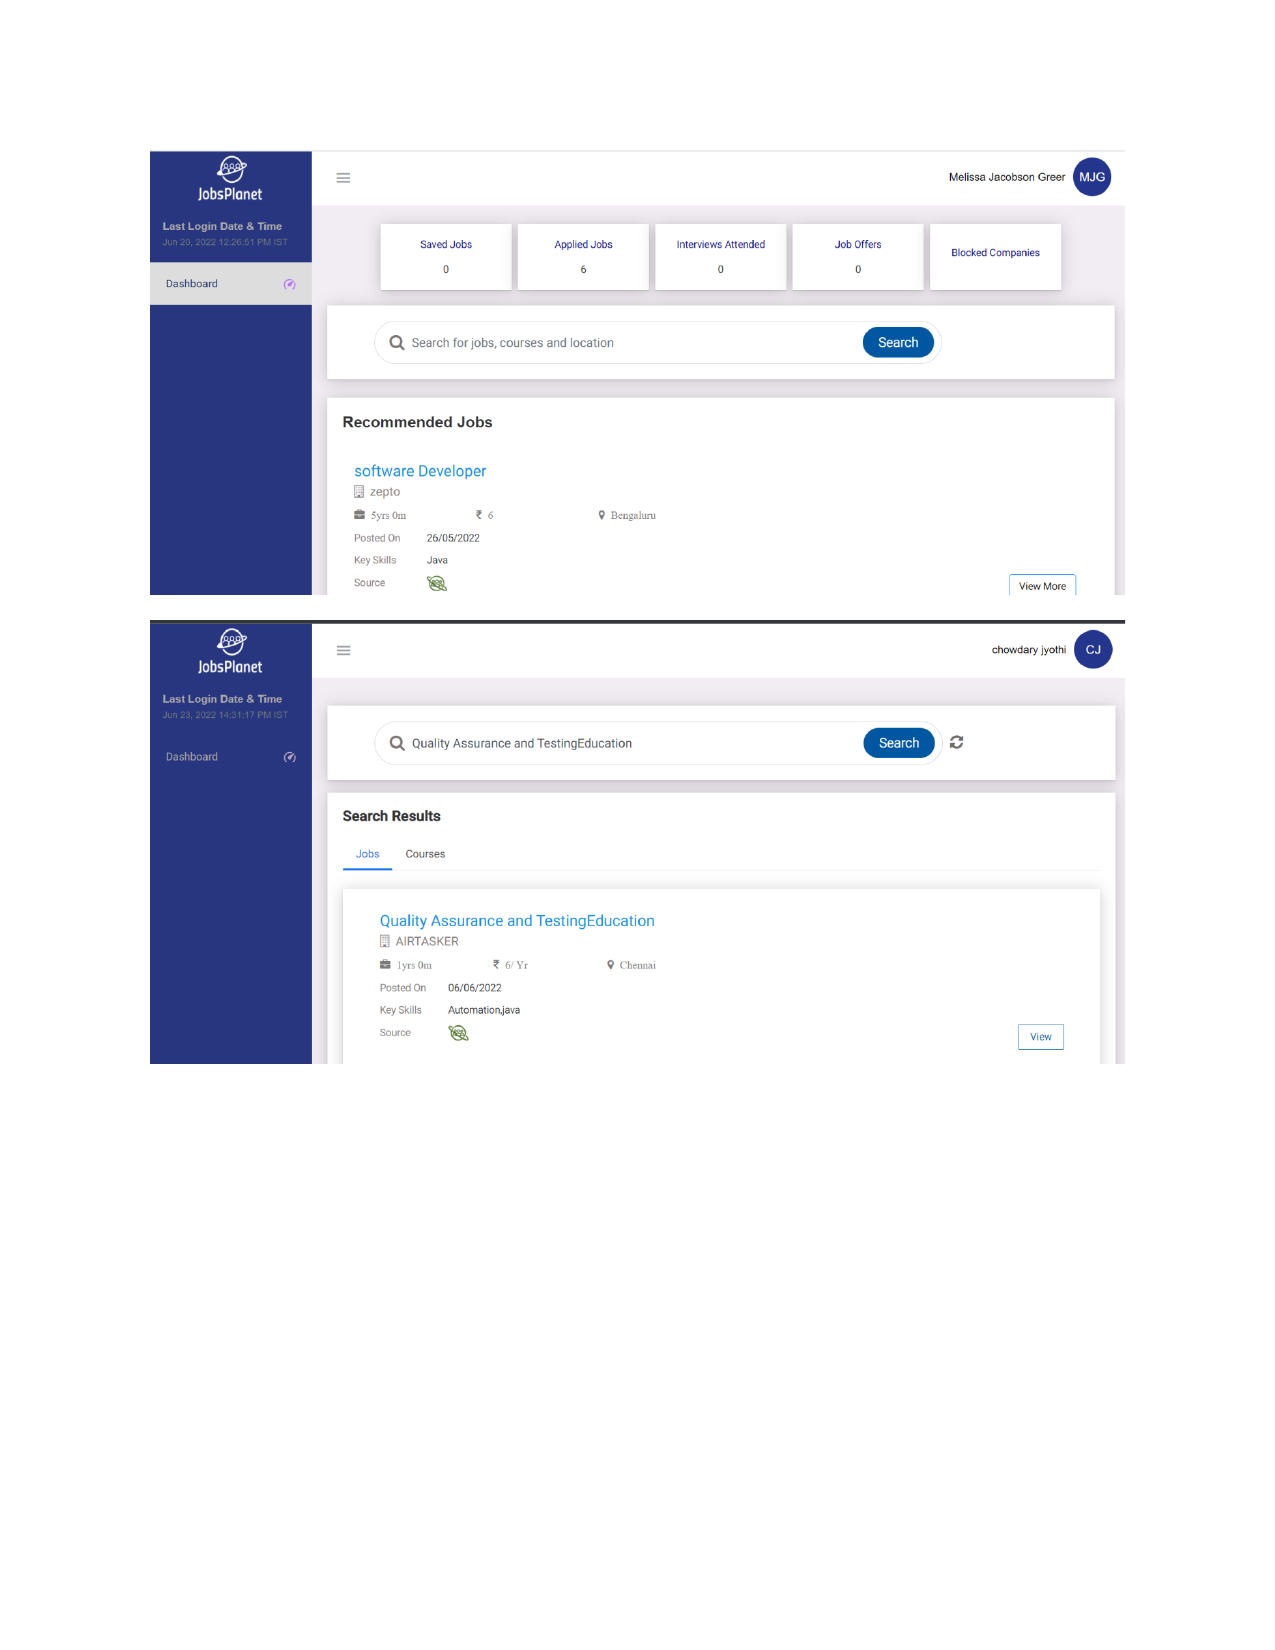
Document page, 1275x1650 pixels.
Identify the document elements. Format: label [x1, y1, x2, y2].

picture [150, 620, 1125, 1064]
picture [150, 150, 1125, 595]
